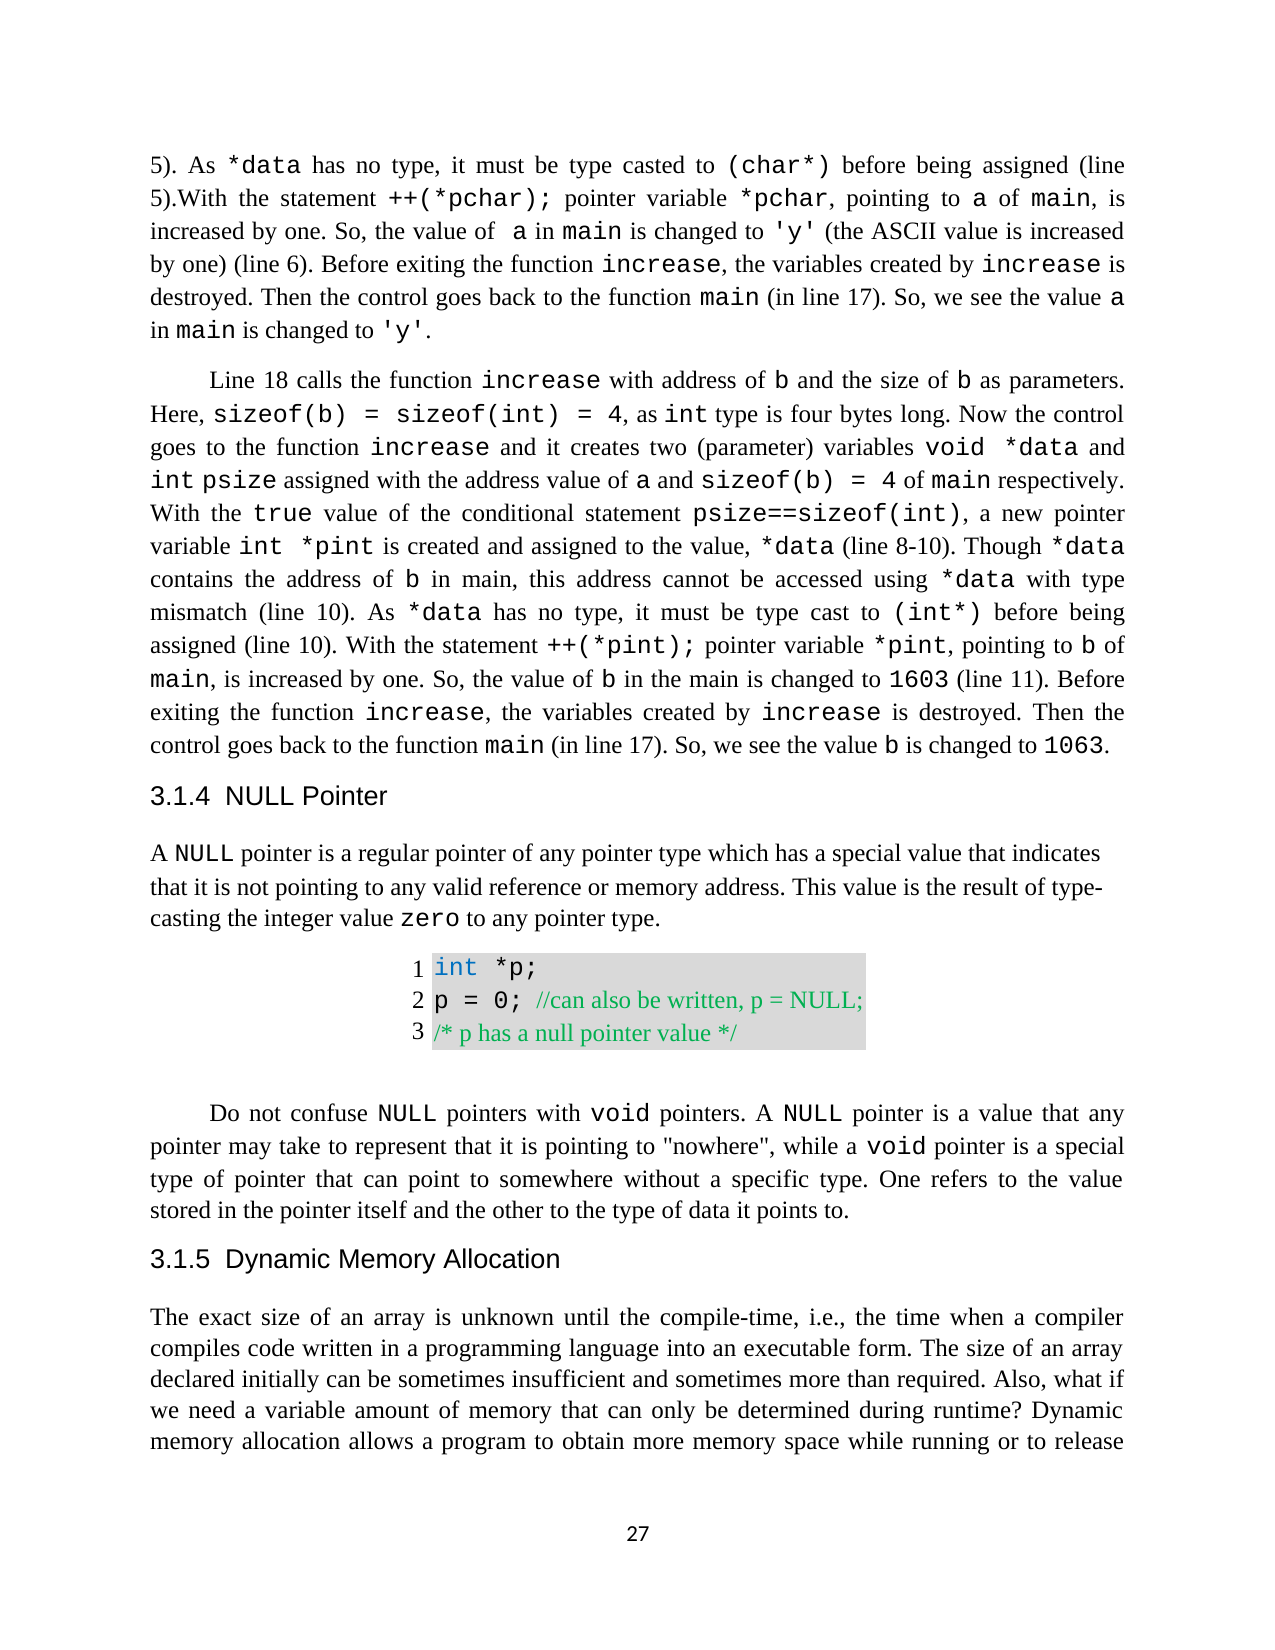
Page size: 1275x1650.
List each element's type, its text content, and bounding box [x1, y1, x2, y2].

text Do not confuse NULL pointers with void pointers. A NULL pointer is a value that any pointer may take to represent that it is pointing to "nowhere", while a void pointer is a special type of pointer that can point to somewhere without a specific type. One refers to the value stored in the pointer itself and the other to the type of data it points to. [150, 1098, 1125, 1224]
table_header int *p; p = 0; //can also be written, p = NULL; /* p has a null pointer value */ [432, 953, 866, 1050]
subtitle NULL Pointer [150, 780, 1125, 811]
subtitle Dynamic Memory Allocation [150, 1243, 1125, 1274]
text Line 18 calls the function increase with address of b and the size of b as parameters. Here, sizeof(b) = sizeof(int) = 4, as int type is four bytes long. Now the control goes to the function increase and it creates two (parameter) variables void *data and int psize assigned with the address value of a and sizeof(b) = 4 of main respectively. With the true value of the conditional statement psize==sizeof(int), a new pointer variable int *pint is created and assigned to the value, *data (line 8-10). Though *data contains the address of b in main, this address cannot be accessed using *data with type mismatch (line 10). As *data has no type, it must be type cast to (int*) before being assigned (line 10). With the statement ++(*pint); pointer variable *pint, pointing to b of main, is increased by one. So, the value of b in the main is changed to 1603 (line 11). Before exiting the function increase, the variables created by increase is destroyed. Then the control goes back to the function main (in line 17). So, we see the value b is changed to 1063. [150, 366, 1125, 761]
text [150, 150, 1125, 346]
table_header 1 2 3 [409, 953, 432, 1050]
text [150, 1302, 1125, 1455]
text A NULL pointer is a regular pointer of any pointer type which has a special value that indicates that it is not pointing to any valid reference or memory address. This value is the result of type-casting the integer value zero to any pointer type. [150, 838, 1125, 933]
